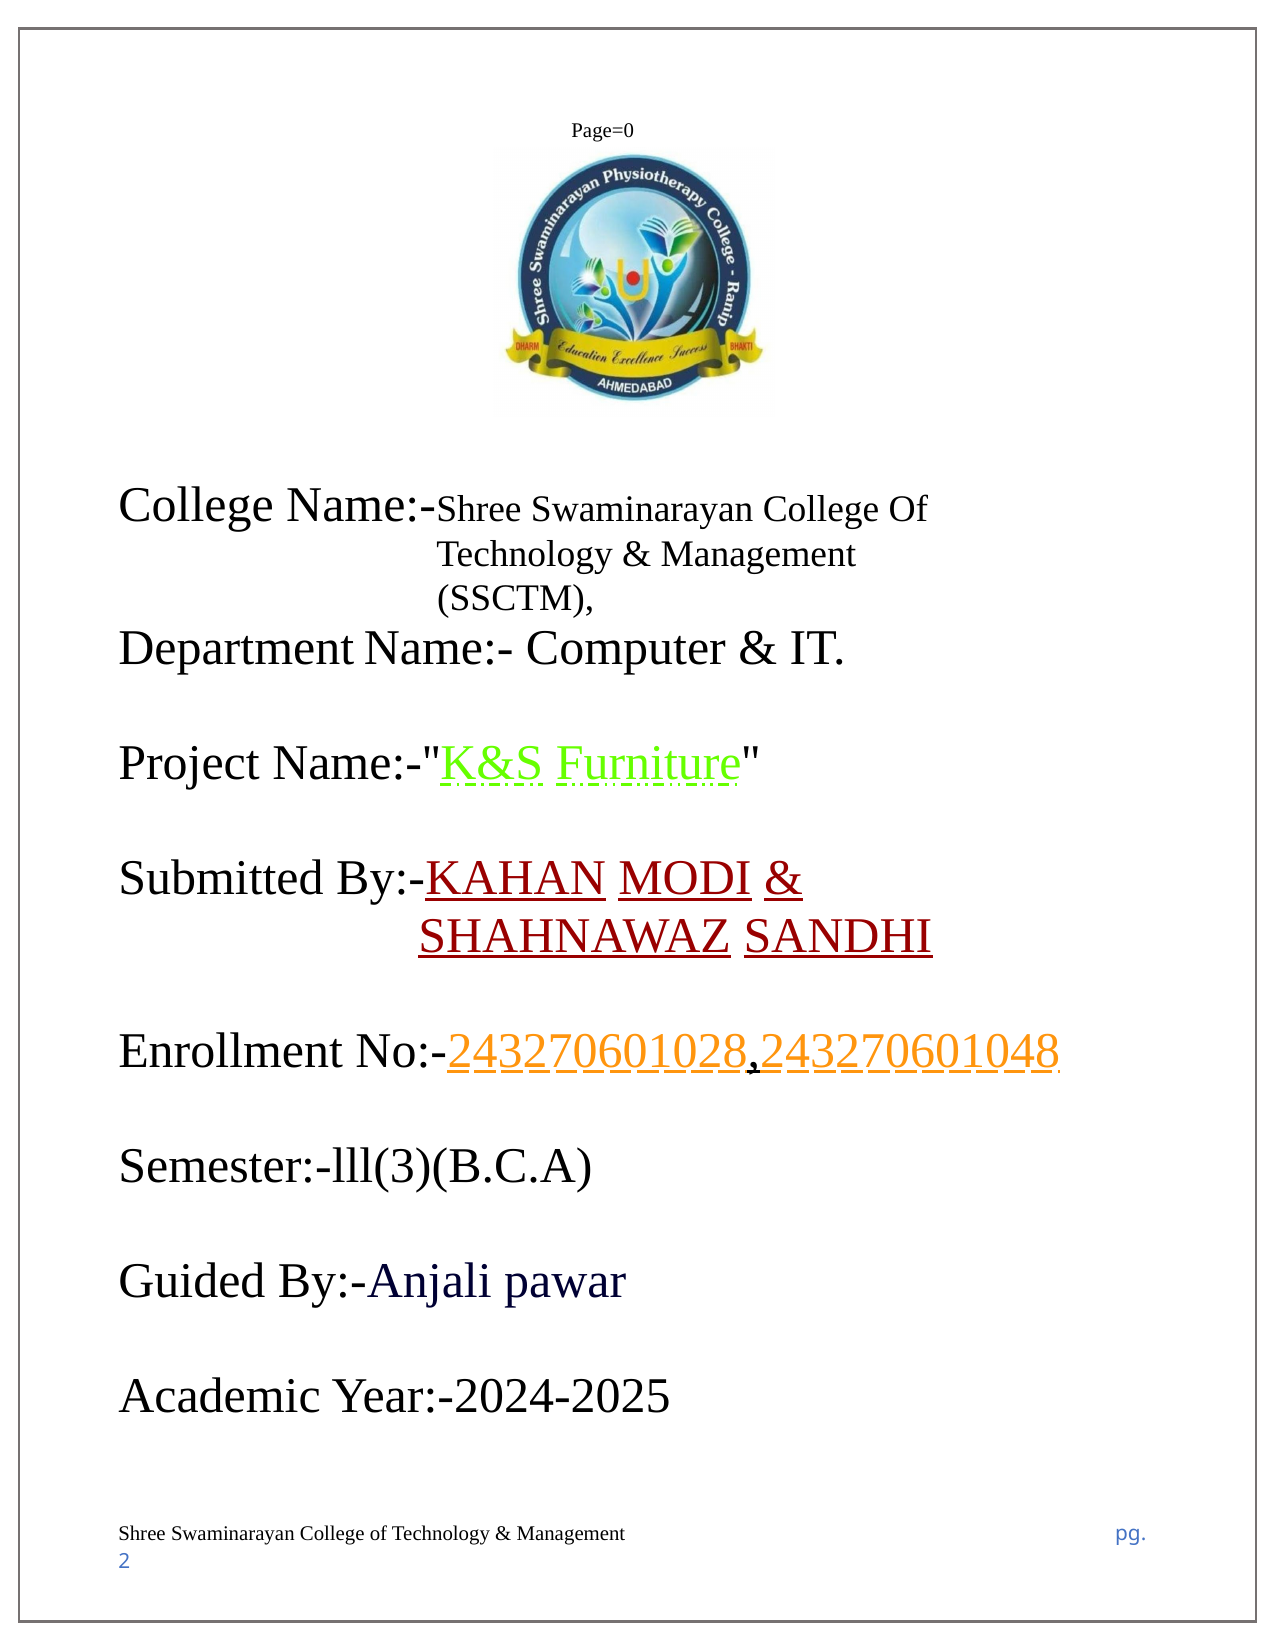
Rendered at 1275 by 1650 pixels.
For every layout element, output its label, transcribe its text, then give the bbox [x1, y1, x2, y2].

text Academic Year:-2024-2025 [118, 1366, 1157, 1423]
text Enrollment No:-243270601028,243270601048 [118, 1021, 1157, 1078]
text Project Name:-''K&S Furniture'' [118, 733, 1157, 791]
text Submitted By:-KAHAN MODI & [118, 848, 1157, 906]
text SHAHNAWAZ SANDHI [118, 906, 1157, 963]
picture [493, 147, 776, 417]
text (SSCTM), [118, 575, 1157, 618]
text Technology & Management [118, 532, 1157, 575]
text Semester:-lll(3)(B.C.A) [118, 1136, 1157, 1193]
text Page=0 [118, 118, 1157, 142]
text College Name:-Shree Swaminarayan College Of [118, 474, 1157, 532]
text Department Name:- Computer & IT. [118, 618, 1157, 676]
text Guided By:-Anjali pawar [118, 1251, 1157, 1308]
